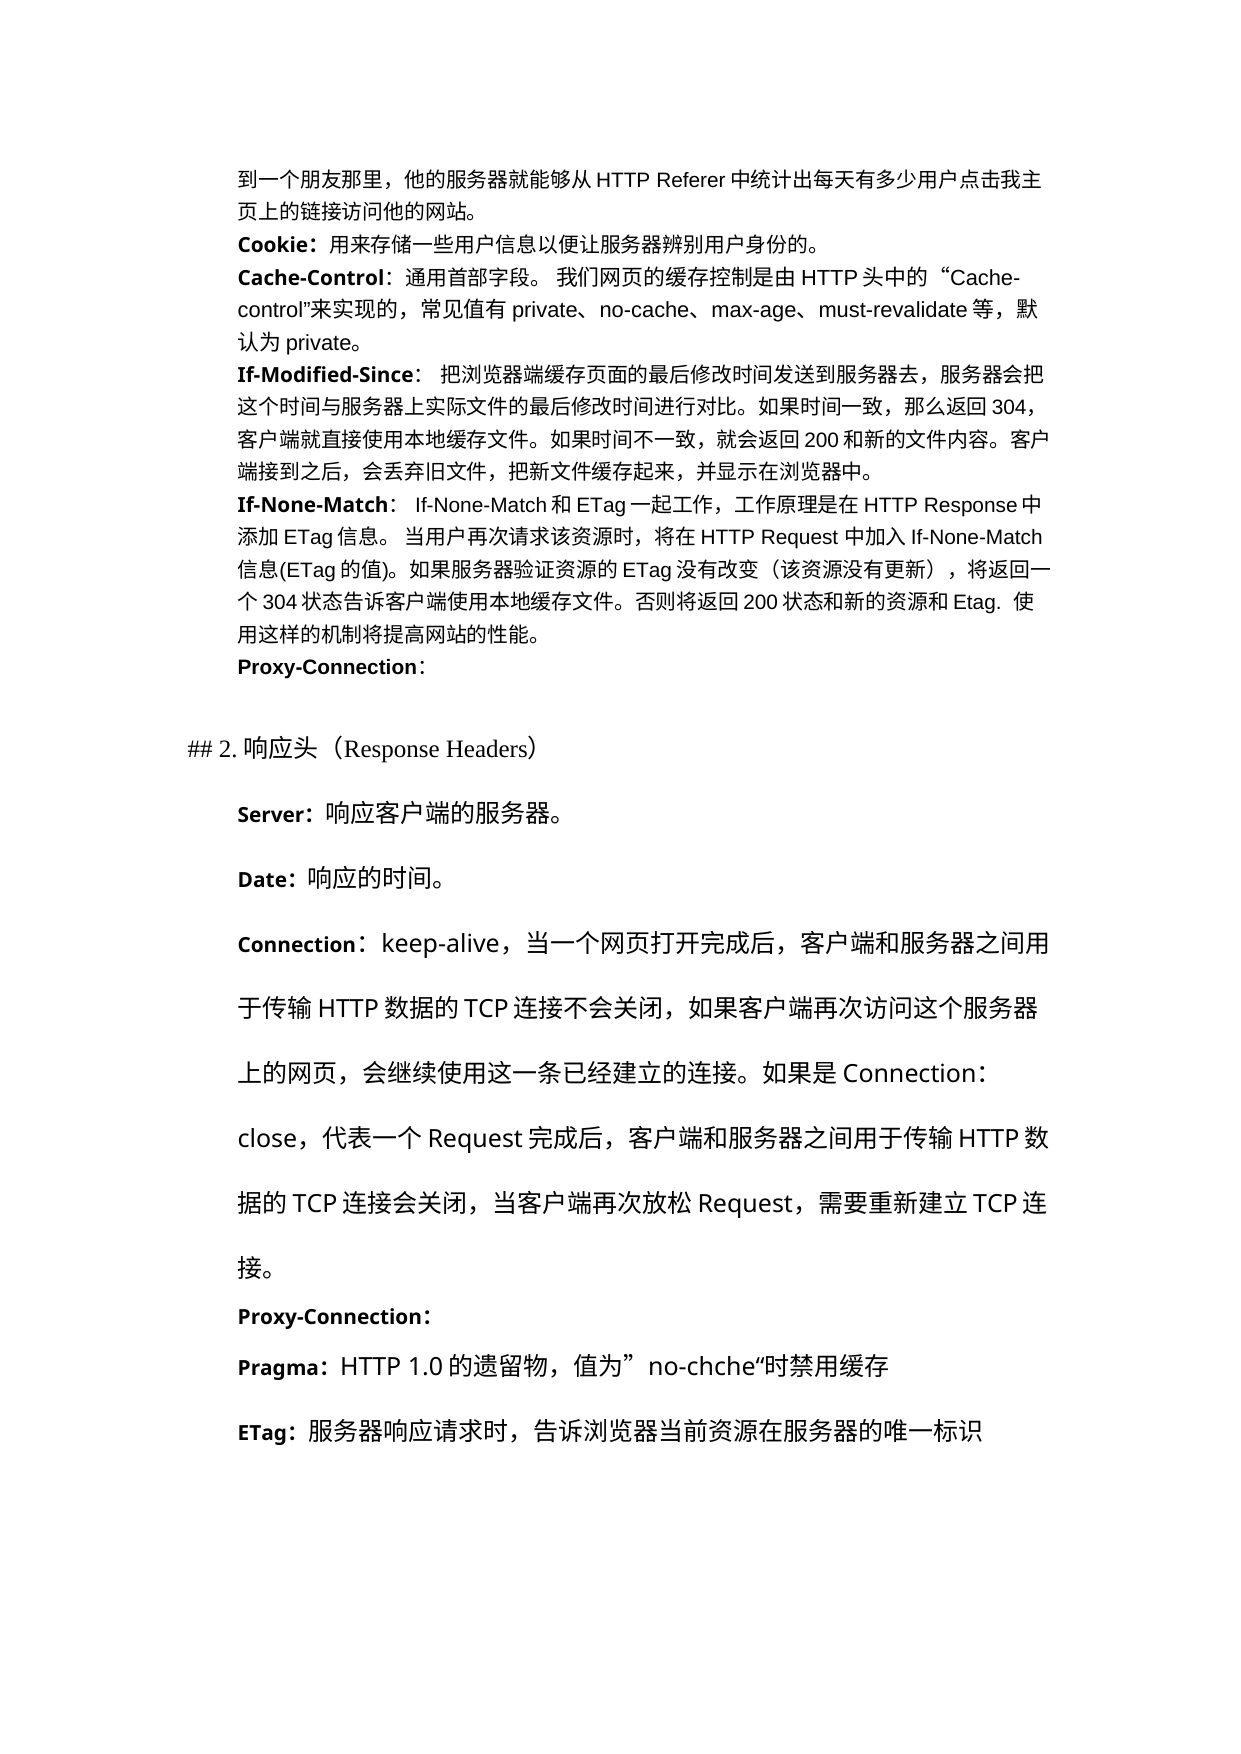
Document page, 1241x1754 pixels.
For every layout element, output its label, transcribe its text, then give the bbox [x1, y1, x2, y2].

text ## 2. 响应头（Response Headers） [187, 714, 1053, 779]
text ETag：服务器响应请求时，告诉浏览器当前资源在服务器的唯一标识 [237, 1397, 1053, 1462]
text Server：响应客户端的服务器。 [237, 779, 1053, 844]
text Pragma：HTTP 1.0的遗留物，值为”no-chche“时禁用缓存 [237, 1332, 1053, 1397]
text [237, 162, 1053, 227]
text Date：响应的时间。 [237, 844, 1053, 909]
text Cookie：用来存储一些用户信息以便让服务器辨别用户身份的。 [237, 227, 1053, 259]
text Proxy-Connection： [237, 1299, 1053, 1332]
text Proxy-Connection： [237, 649, 1053, 682]
text Connection：keep-alive，当一个网页打开完成后，客户端和服务器之间用于传输HTTP数据的TCP连接不会关闭，如果客户端再次访问这个服务器上的网页，会继续使用这一条已经建立的连接。如果是Connection：close，代表一个Request完成后，客户端和服务器之间用于传输HTTP数据的TCP连接会关闭，当客户端再次放松Request，需要重新建立TCP连接。 [237, 909, 1053, 1299]
text If-Modified-Since： 把浏览器端缓存页面的最后修改时间发送到服务器去，服务器会把这个时间与服务器上实际文件的最后修改时间进行对比。如果时间一致，那么返回304，客户端就直接使用本地缓存文件。如果时间不一致，就会返回200和新的文件内容。客户端接到之后，会丢弃旧文件，把新文件缓存起来，并显示在浏览器中。 [237, 357, 1053, 487]
text If-None-Match： If-None-Match和ETag一起工作，工作原理是在HTTP Response中添加ETag信息。 当用户再次请求该资源时，将在HTTP Request 中加入If-None-Match信息(ETag的值)。如果服务器验证资源的ETag没有改变（该资源没有更新），将返回一个304状态告诉客户端使用本地缓存文件。否则将返回200状态和新的资源和Etag. 使用这样的机制将提高网站的性能。 [237, 487, 1053, 649]
text Cache-Control：通用首部字段。 我们网页的缓存控制是由HTTP头中的“Cache-control”来实现的，常见值有private、no-cache、max-age、must-revalidate等，默认为private。 [237, 259, 1053, 357]
